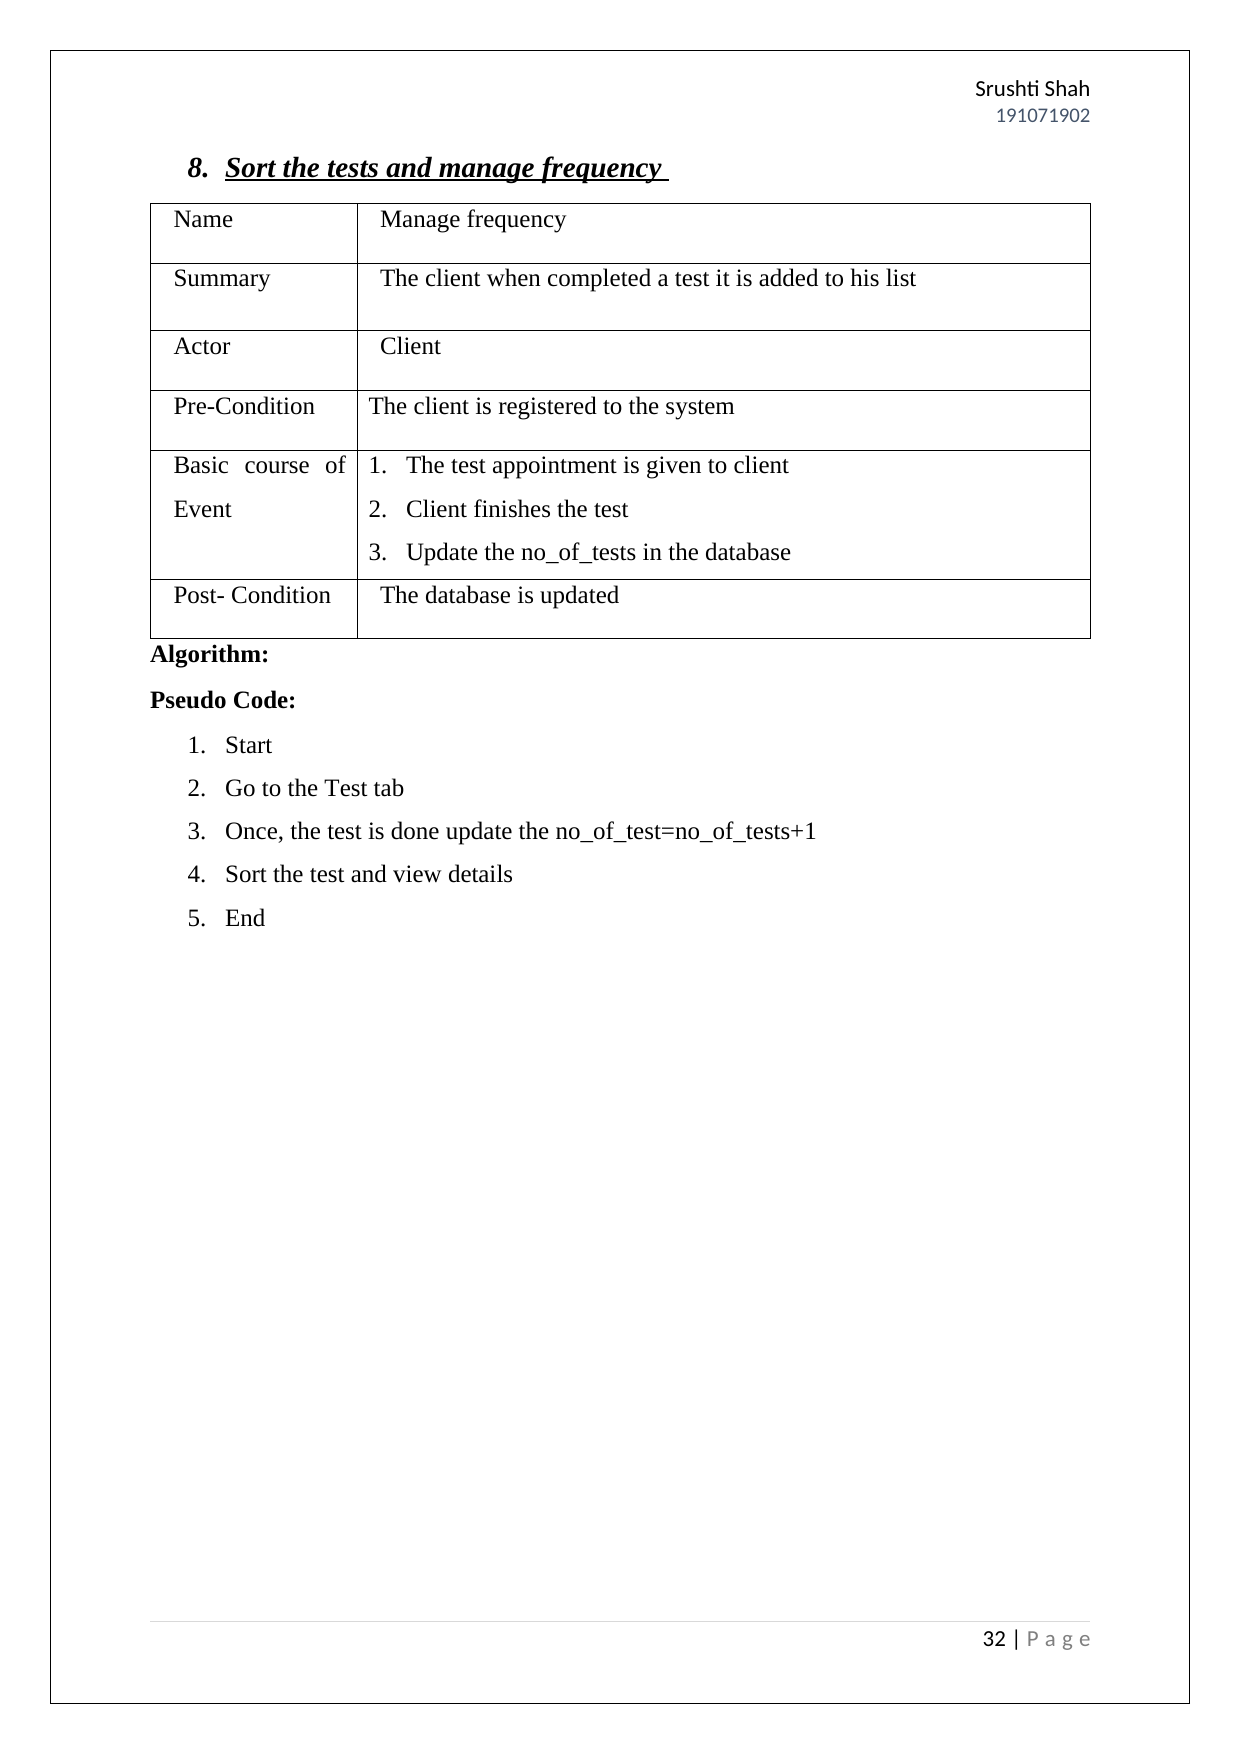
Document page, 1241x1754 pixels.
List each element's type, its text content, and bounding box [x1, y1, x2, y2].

table_cell Post- Condition [151, 580, 357, 638]
list Sort the tests and manage frequency [187, 150, 1090, 183]
list Start [187, 730, 1090, 759]
table_cell The client is registered to the system [358, 391, 1090, 449]
table_cell Client [358, 331, 1090, 390]
table_cell Actor [151, 331, 357, 390]
list End [187, 903, 1090, 931]
text Pseudo Code: [150, 685, 1090, 713]
table_cell The database is updated [358, 580, 1090, 638]
list Once, the test is done update the no_of_test=no_of_tests+1 [187, 816, 1090, 845]
text Algorithm: [150, 639, 1090, 668]
table_cell The test appointment is given to client Client finishes the test Update the no_of_tests in the database [358, 451, 1090, 579]
table_cell The client when completed a test it is added to his list [358, 264, 1090, 330]
list Go to the Test tab [187, 773, 1090, 802]
list Sort the test and view details [187, 859, 1090, 888]
table_cell Summary [151, 264, 357, 330]
table_header Manage frequency [358, 204, 1090, 262]
table_cell Pre-Condition [151, 391, 357, 449]
table_cell Basic course of Event [151, 451, 357, 579]
table_header Name [151, 204, 357, 262]
